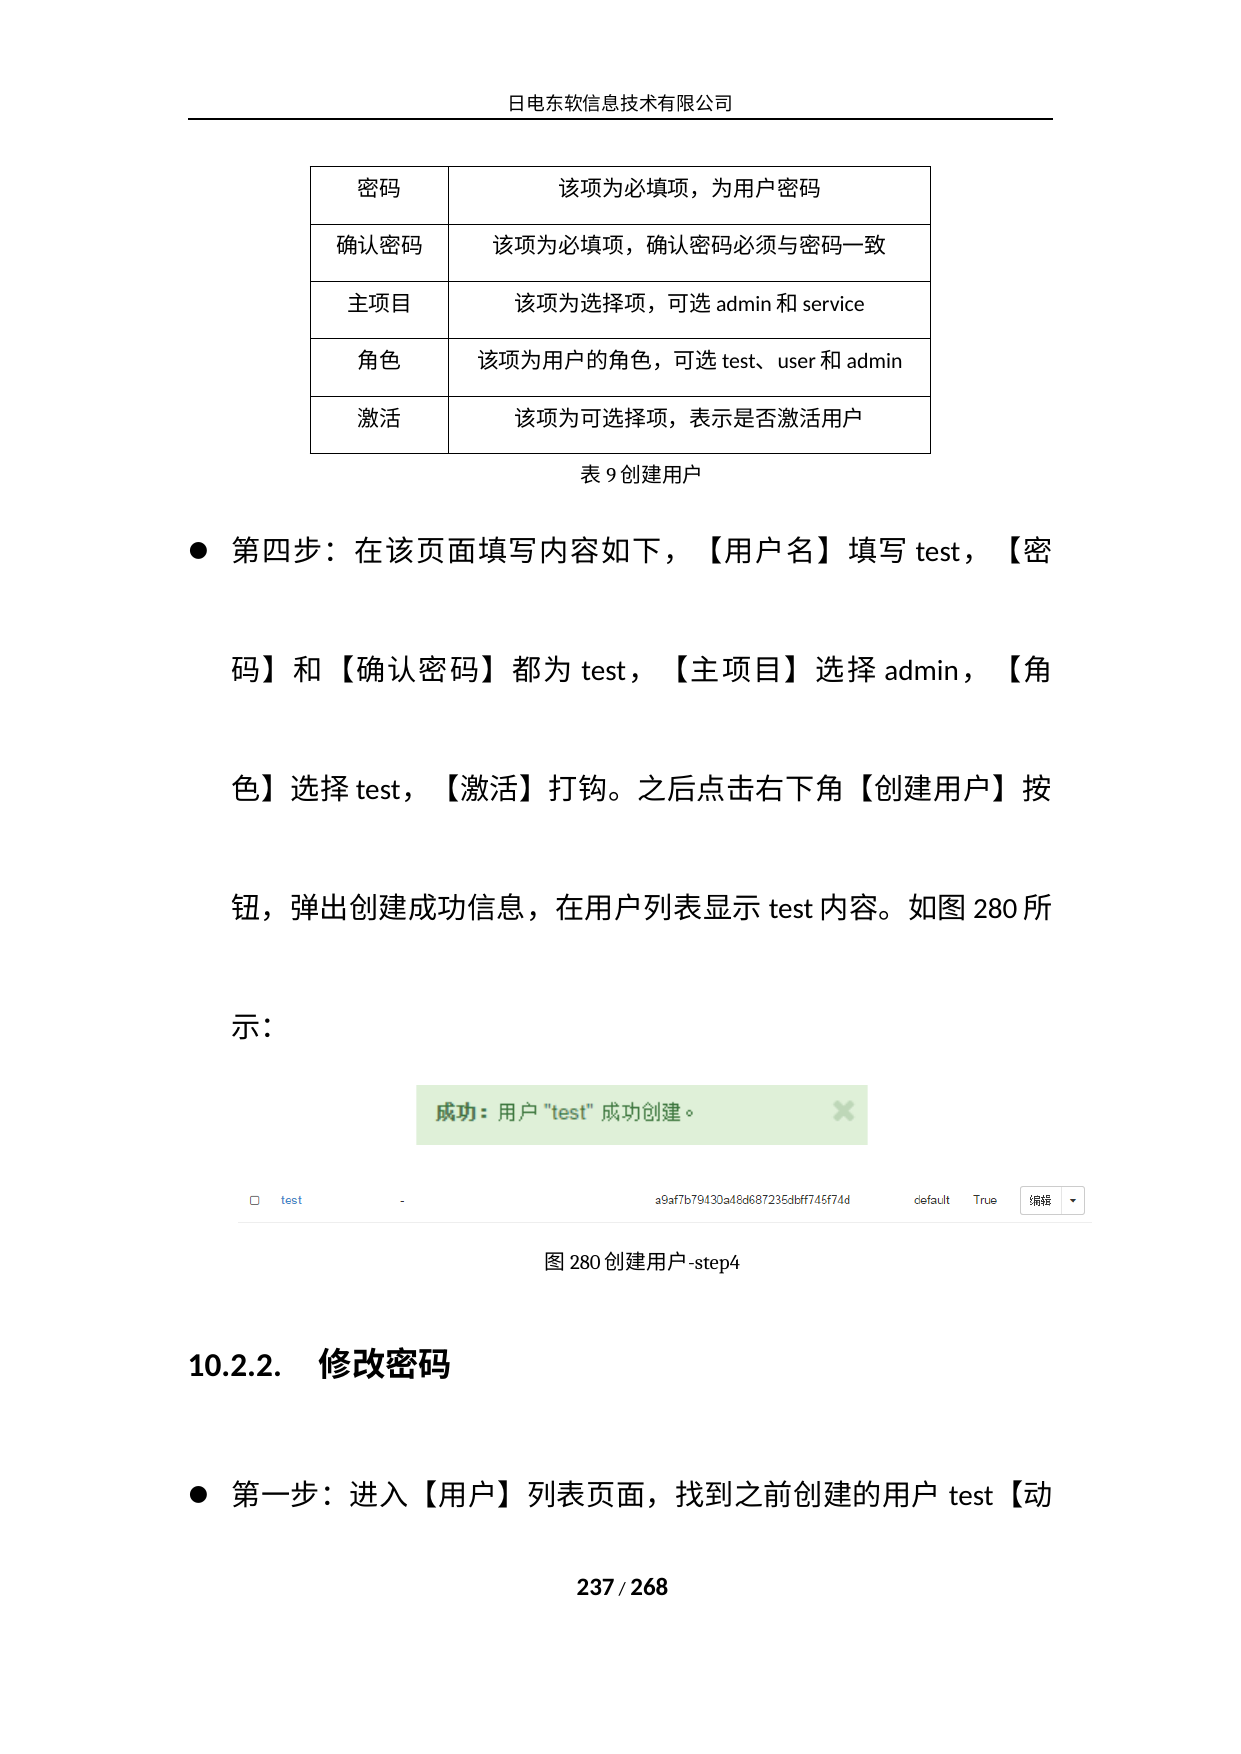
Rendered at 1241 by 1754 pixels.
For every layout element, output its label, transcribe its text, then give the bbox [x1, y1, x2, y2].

picture [416, 1085, 868, 1145]
table_cell 主项目 [311, 282, 448, 338]
subtitle 修改密码 [187, 1322, 1053, 1402]
picture [231, 1182, 1097, 1223]
table_cell 该项为可选择项，表示是否激活用户 [449, 397, 930, 453]
table_cell 确认密码 [311, 225, 448, 281]
table_cell 密码 [311, 167, 448, 223]
table_cell 该项为必填项，为用户密码 [449, 167, 930, 223]
table_cell 该项为必填项，确认密码必须与密码一致 [449, 225, 930, 281]
table_cell 角色 [311, 339, 448, 396]
text 图 280创建用户-step4 [231, 1240, 1053, 1280]
text 表 9创建用户 [231, 454, 1053, 494]
list 第四步：在该页面填写内容如下，【用户名】填写test，【密码】和【确认密码】都为test，【主项目】选择admin，【角色】选择test，【激活】打钩。之后点击右下角【创建用户】按钮，弹出创建成功信息，在用户列表显示test内容。如图280所示： [187, 509, 1053, 1064]
table_cell 激活 [311, 397, 448, 453]
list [187, 1453, 1053, 1532]
table_cell 该项为用户的角色，可选test、user和admin [449, 339, 930, 396]
table_cell 该项为选择项，可选admin和service [449, 282, 930, 338]
